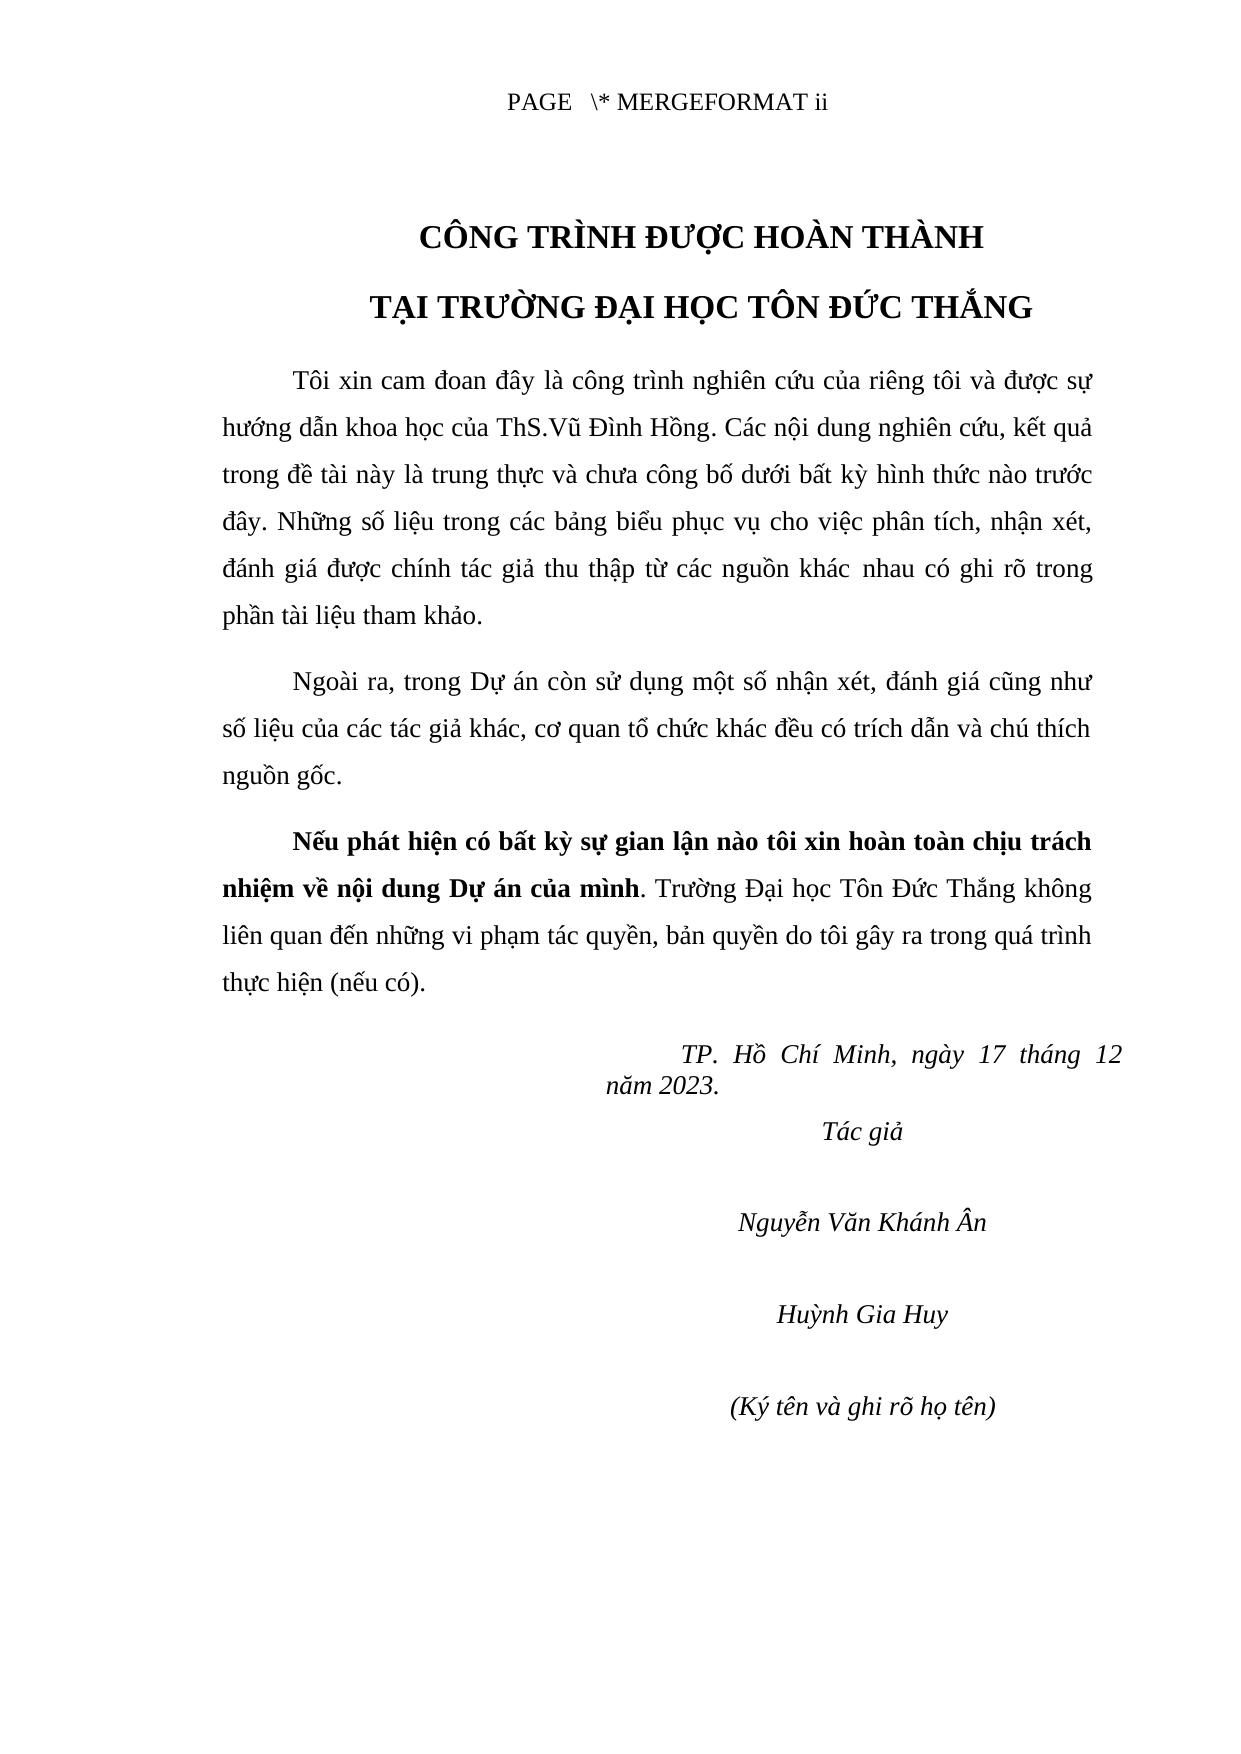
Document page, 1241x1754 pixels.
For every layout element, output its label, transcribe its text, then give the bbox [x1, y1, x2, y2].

text Nếu phát hiện có bất kỳ sự gian lận nào tôi xin hoàn toàn chịu trách nhiệm về nội dung Dự án của mình. Trường Đại học Tôn Đức Thắng không liên quan đến những vi phạm tác quyền, bản quyền do tôi gây ra trong quá trình thực hiện (nếu có). [222, 825, 1093, 997]
text Nguyễn Văn Khánh Ân [616, 1207, 1036, 1238]
text TẠI TRƯỜNG ĐẠI HỌC TÔN ĐỨC THẮNG [207, 288, 1121, 326]
text Huỳnh Gia Huy [616, 1298, 1036, 1329]
text Tác giả [616, 1115, 1036, 1146]
text CÔNG TRÌNH ĐƯỢC HOÀN THÀNH [207, 217, 1121, 256]
text TP. Hồ Chí Minh, ngày 17 tháng 12 năm 2023. [606, 1038, 1122, 1100]
text Ngoài ra, trong Dự án còn sử dụng một số nhận xét, đánh giá cũng như số liệu của các tác giả khác, cơ quan tổ chức khác đều có trích dẫn và chú thích nguồn gốc. [222, 665, 1093, 790]
text Tôi xin cam đoan đây là công trình nghiên cứu của riêng tôi và được sự hướng dẫn khoa học của ThS.Vũ Đình Hồng. Các nội dung nghiên cứu, kết quả trong đề tài này là trung thực và chưa công bố dưới bất kỳ hình thức nào trước đây. Những số liệu trong các bảng biểu phục vụ cho việc phân tích, nhận xét, đánh giá được chính tác giả thu thập từ các nguồn khác nhau có ghi rõ trong phần tài liệu tham khảo. [222, 364, 1093, 631]
text (Ký tên và ghi rõ họ tên) [617, 1391, 1036, 1422]
